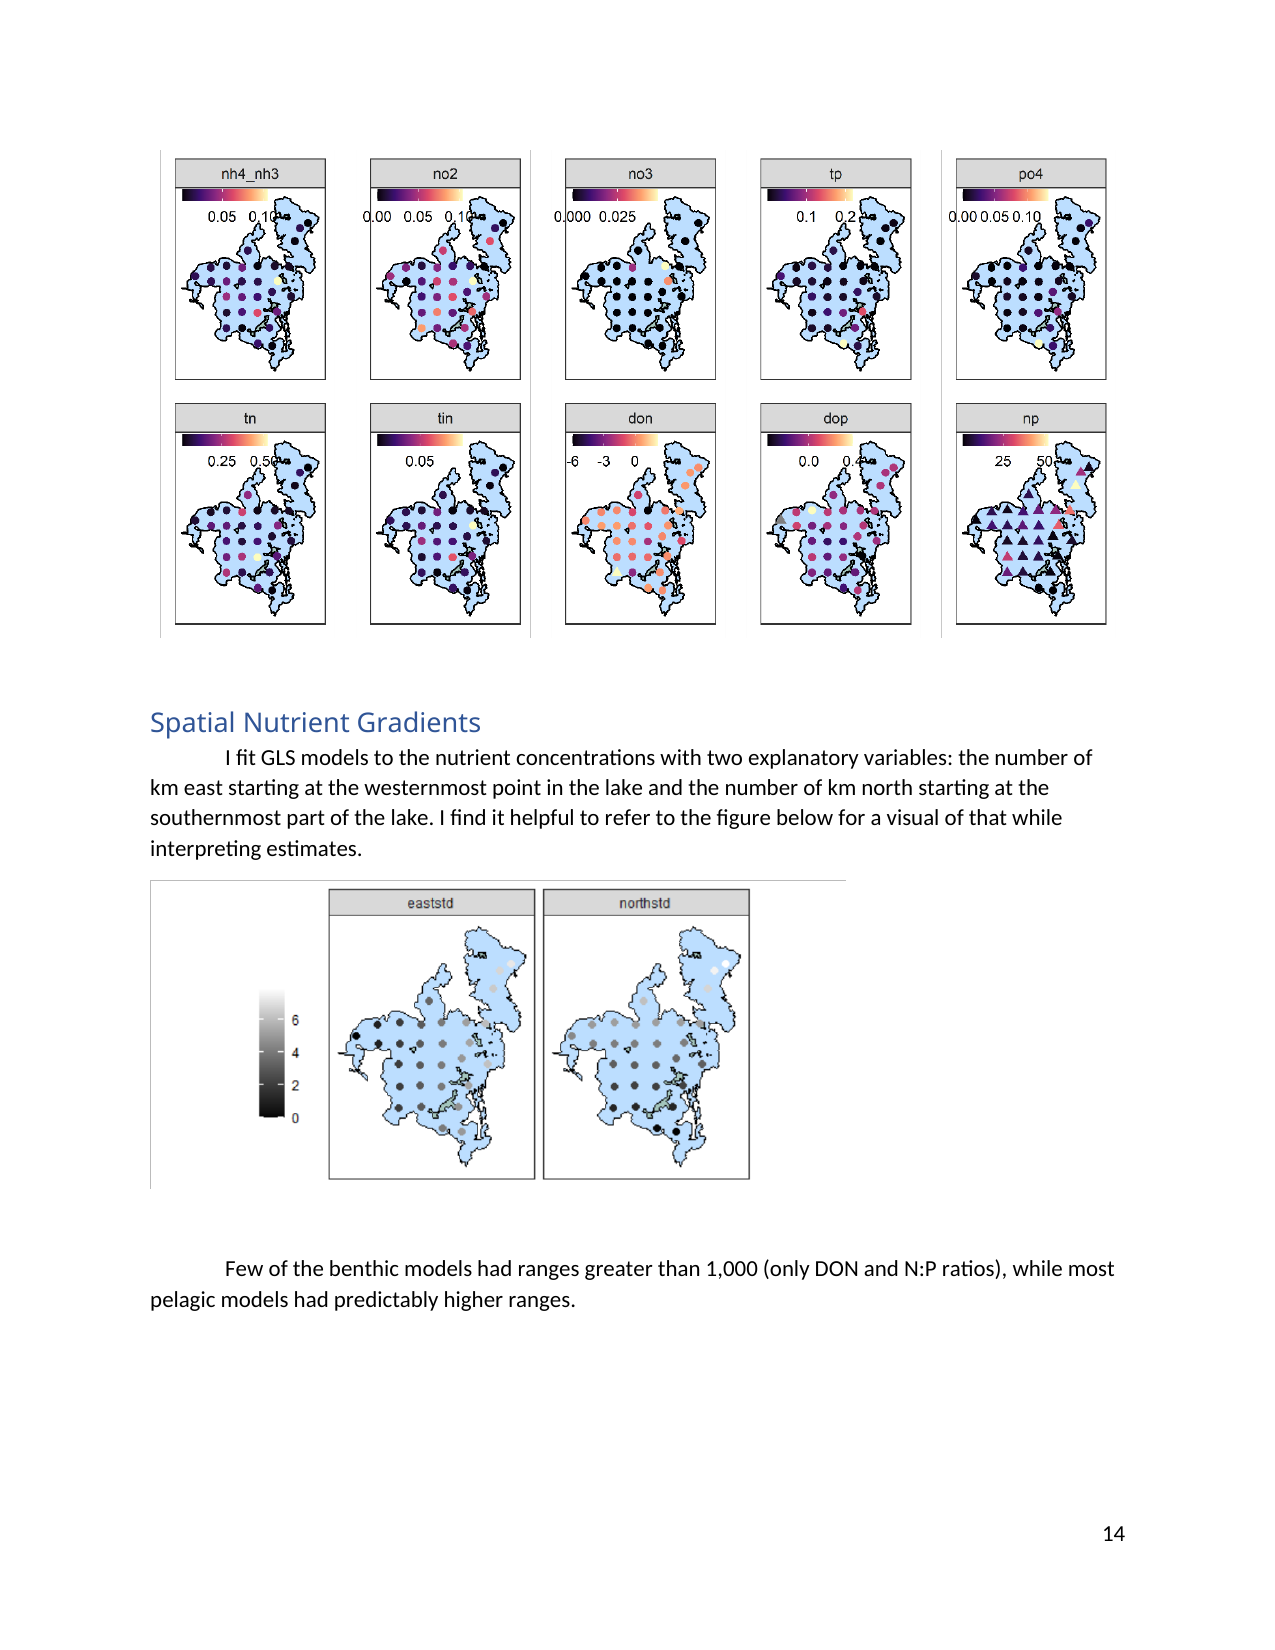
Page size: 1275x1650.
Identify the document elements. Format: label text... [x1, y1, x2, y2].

subtitle Spatial Nutrient Gradients [150, 703, 1125, 740]
text I fit GLS models to the nutrient concentrations with two explanatory variables: the number of km east starting at the westernmost point in the lake and the number of km north starting at the southernmost part of the lake. I find it helpful to refer to the figure below for a visual of that while interpreting estimates. [150, 743, 1125, 862]
text Few of the benthic models had ranges greater than 1,000 (only DON and N:P ratios), while most pelagic models had predictably higher ranges. [150, 1254, 1125, 1313]
picture [150, 150, 1125, 638]
picture [150, 880, 846, 1189]
